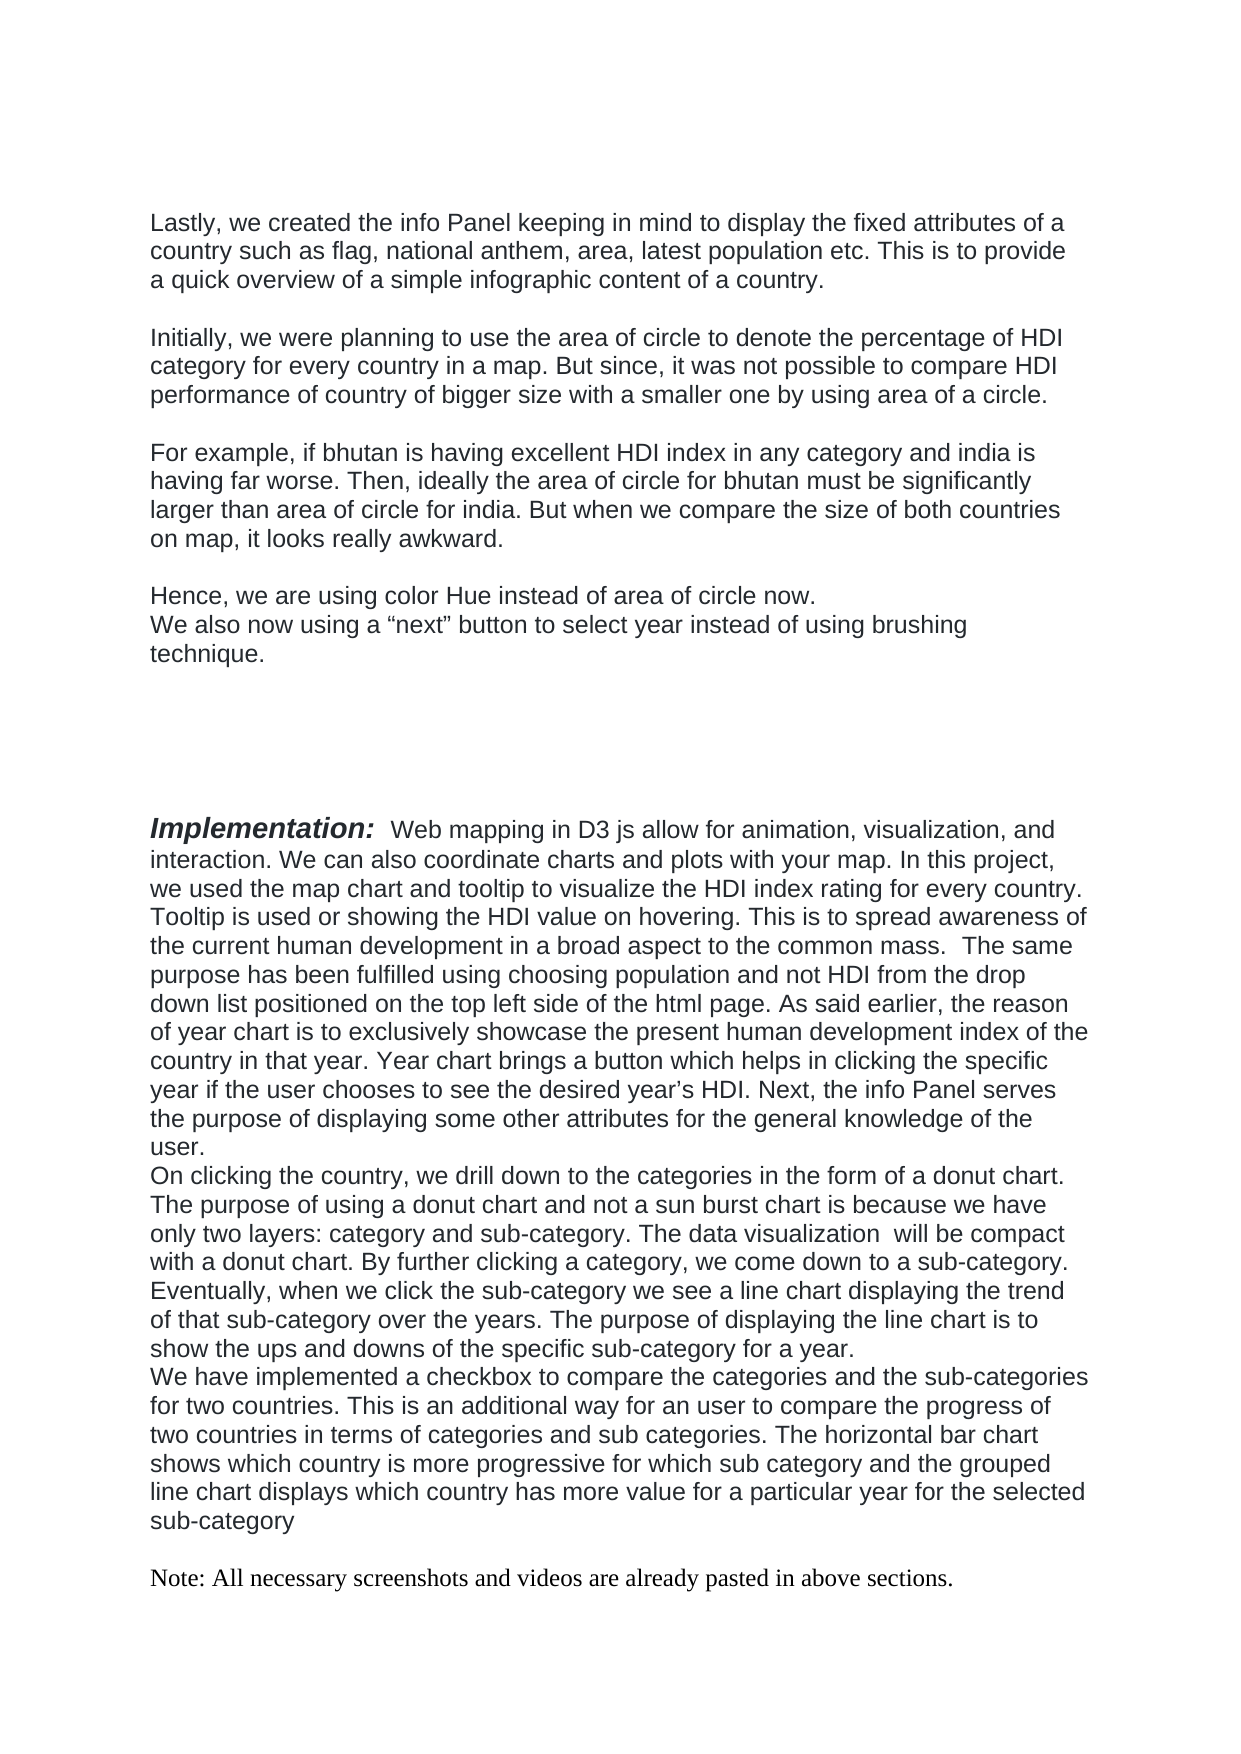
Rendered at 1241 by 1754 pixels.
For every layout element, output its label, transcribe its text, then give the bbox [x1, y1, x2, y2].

text Implementation: Web mapping in D3 js allow for animation, visualization, and interaction. We can also coordinate charts and plots with your map. In this project, we used the map chart and tooltip to visualize the HDI index rating for every country. [150, 811, 1090, 902]
text We also now using a “next” button to select year instead of using brushing technique. [150, 610, 1090, 667]
text Initially, we were planning to use the area of circle to denote the percentage of HDI category for every country in a map. But since, it was not possible to compare HDI performance of country of bigger size with a smaller one by using area of a circle. [150, 322, 1090, 409]
text Lastly, we created the info Panel keeping in mind to display the fixed attributes of a country such as flag, national anthem, area, latest population etc. This is to provide a quick overview of a simple infographic content of a country. [150, 207, 1090, 294]
text Tooltip is used or showing the HDI value on hovering. This is to spread awareness of the current human development in a broad aspect to the common mass. The same purpose has been fulfilled using choosing population and not HDI from the drop down list positioned on the top left side of the html page. As said earlier, the reason of year chart is to exclusively showcase the present human development index of the country in that year. Year chart brings a button which helps in clicking the specific year if the user chooses to see the desired year’s HDI. Next, the info Panel serves the purpose of displaying some other attributes for the general knowledge of the user. [150, 902, 1090, 1161]
text On clicking the country, we drill down to the categories in the form of a donut chart. The purpose of using a donut chart and not a sun burst chart is because we have only two layers: category and sub-category. The data visualization will be compact with a donut chart. By further clicking a category, we come down to a sub-category. Eventually, when we click the sub-category we see a line chart displaying the trend of that sub-category over the years. The purpose of displaying the line chart is to show the ups and downs of the specific sub-category for a year. [150, 1161, 1090, 1362]
text For example, if bhutan is having excellent HDI index in any category and india is having far worse. Then, ideally the area of circle for bhutan must be significantly larger than area of circle for india. But when we compare the size of both countries on map, it looks really awkward. [150, 437, 1090, 552]
text Hence, we are using color Hue instead of area of circle now. [150, 581, 1090, 610]
text We have implemented a checkbox to compare the categories and the sub-categories for two countries. This is an additional way for an user to compare the progress of two countries in terms of categories and sub categories. The horizontal bar chart shows which country is more progressive for which sub category and the grouped line chart displays which country has more value for a particular year for the selected sub-category [150, 1362, 1090, 1535]
text Note: All necessary screenshots and videos are already pasted in above sections. [150, 1563, 1090, 1592]
